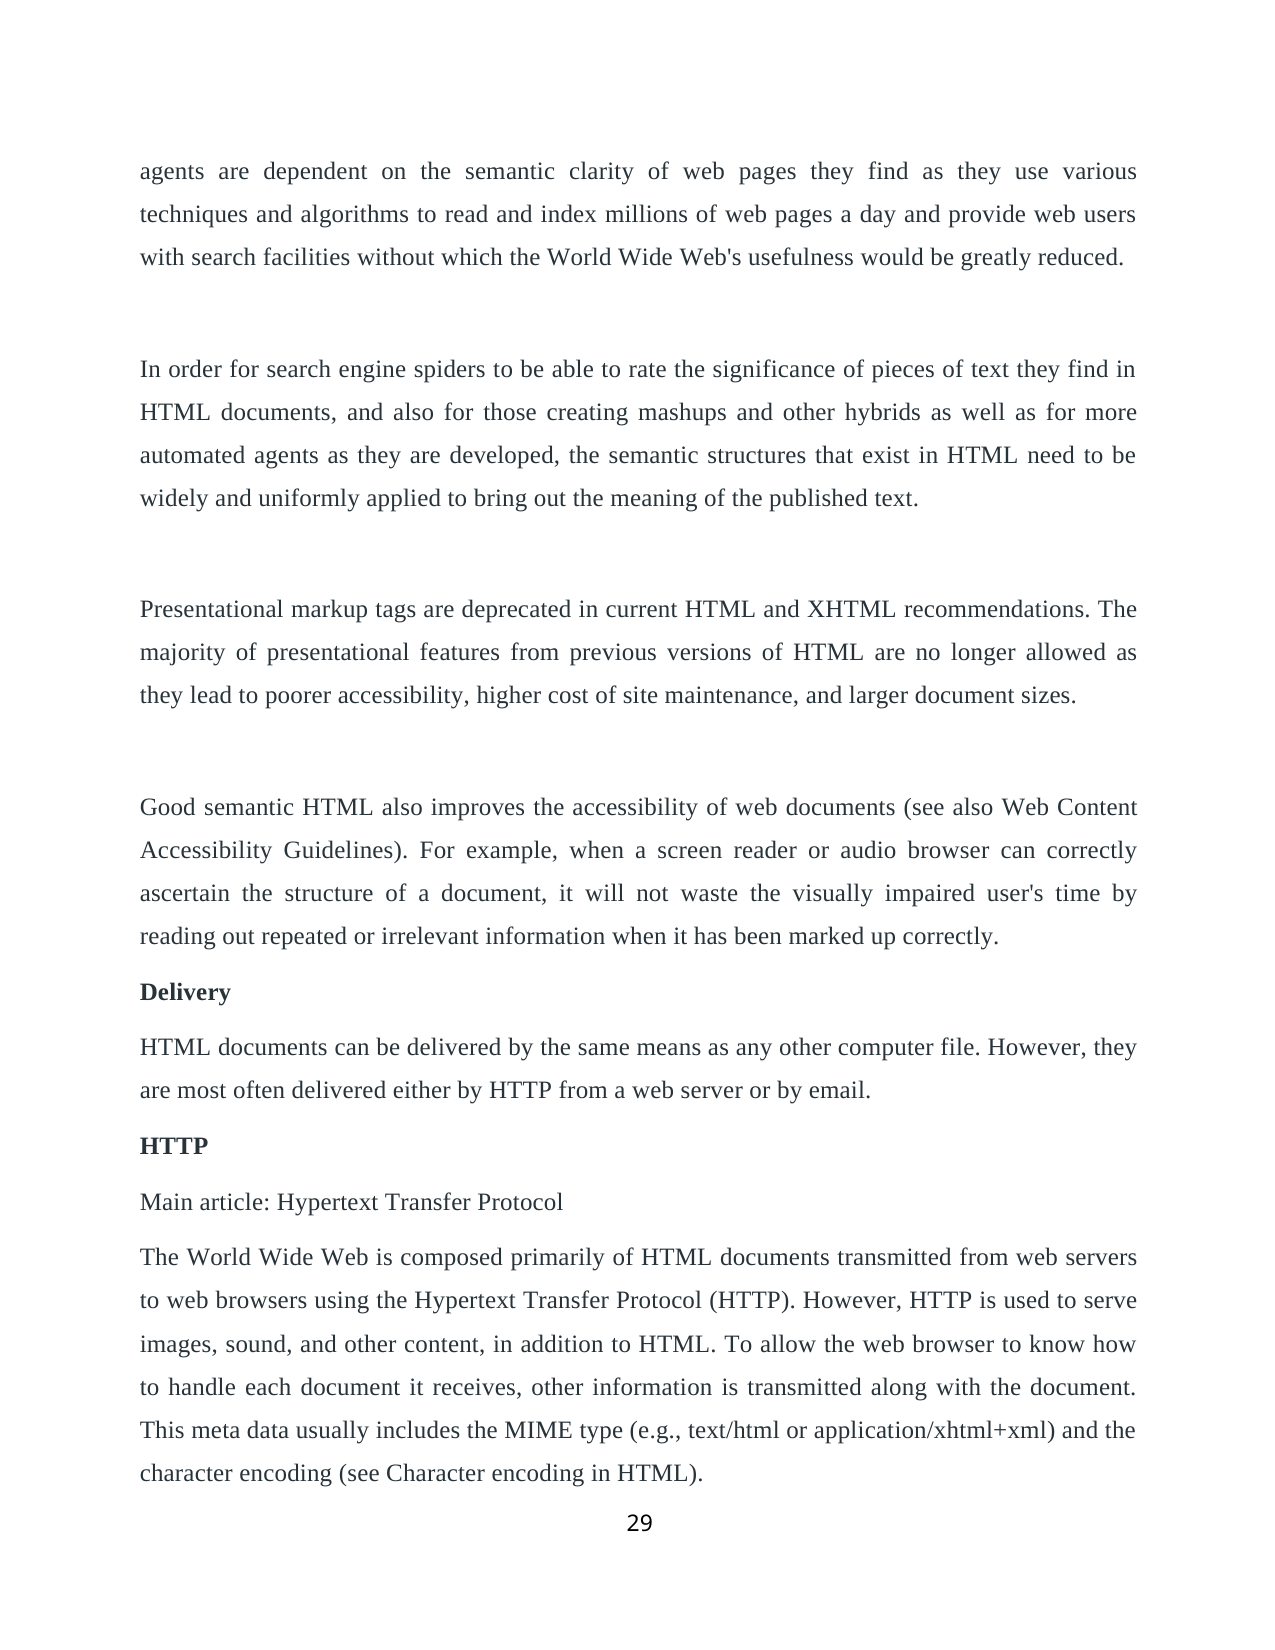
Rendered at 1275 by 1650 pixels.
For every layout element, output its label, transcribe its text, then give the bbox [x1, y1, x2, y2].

text HTML documents can be delivered by the same means as any other computer file. However, they are most often delivered either by HTTP from a web server or by email. [139, 1032, 1139, 1104]
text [139, 156, 1139, 271]
text The World Wide Web is composed primarily of HTML documents transmitted from web servers to web browsers using the Hypertext Transfer Protocol (HTTP). However, HTTP is used to serve images, sound, and other content, in addition to HTML. To allow the web browser to know how to handle each document it receives, other information is transmitted along with the document. This meta data usually includes the MIME type (e.g., text/html or application/xhtml+xml) and the character encoding (see Character encoding in HTML). [139, 1242, 1139, 1487]
text Delivery [139, 977, 1139, 1006]
text Good semantic HTML also improves the accessibility of web documents (see also Web Content Accessibility Guidelines). For example, when a screen reader or audio browser can correctly ascertain the structure of a document, it will not waste the visually impaired user's time by reading out repeated or irrelevant information when it has been marked up correctly. [139, 792, 1139, 950]
text Presentational markup tags are deprecated in current HTML and XHTML recommendations. The majority of presentational features from previous versions of HTML are no longer allowed as they lead to poorer accessibility, higher cost of site maintenance, and larger document sizes. [139, 594, 1139, 709]
text In order for search engine spiders to be able to rate the significance of pieces of text they find in HTML documents, and also for those creating mashups and other hybrids as well as for more automated agents as they are developed, the semantic structures that exist in HTML need to be widely and uniformly applied to bring out the meaning of the published text. [139, 354, 1139, 512]
text HTTP [139, 1131, 1139, 1160]
text Main article: Hypertext Transfer Protocol [139, 1187, 1139, 1216]
